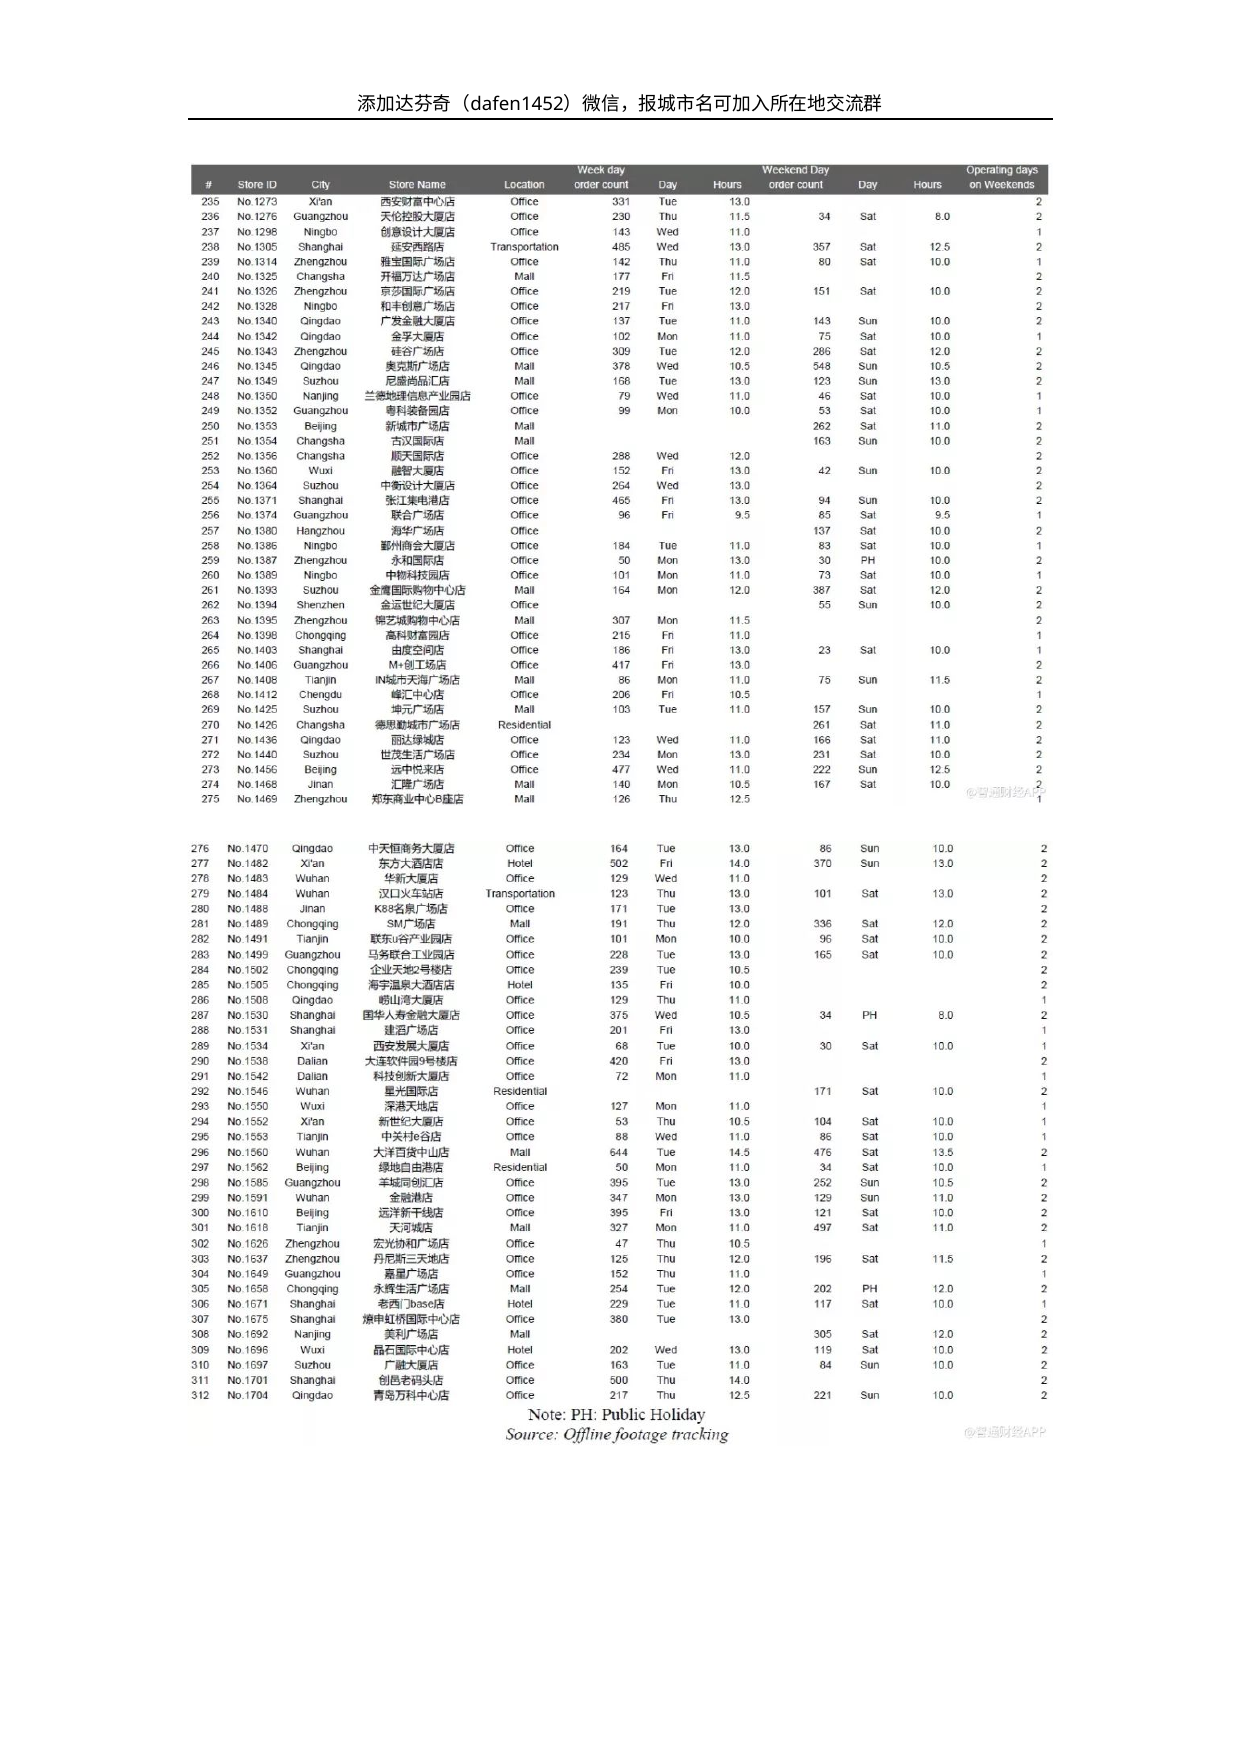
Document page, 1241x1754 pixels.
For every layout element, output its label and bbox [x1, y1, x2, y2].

picture [187, 162, 1053, 806]
picture [187, 841, 1053, 1446]
